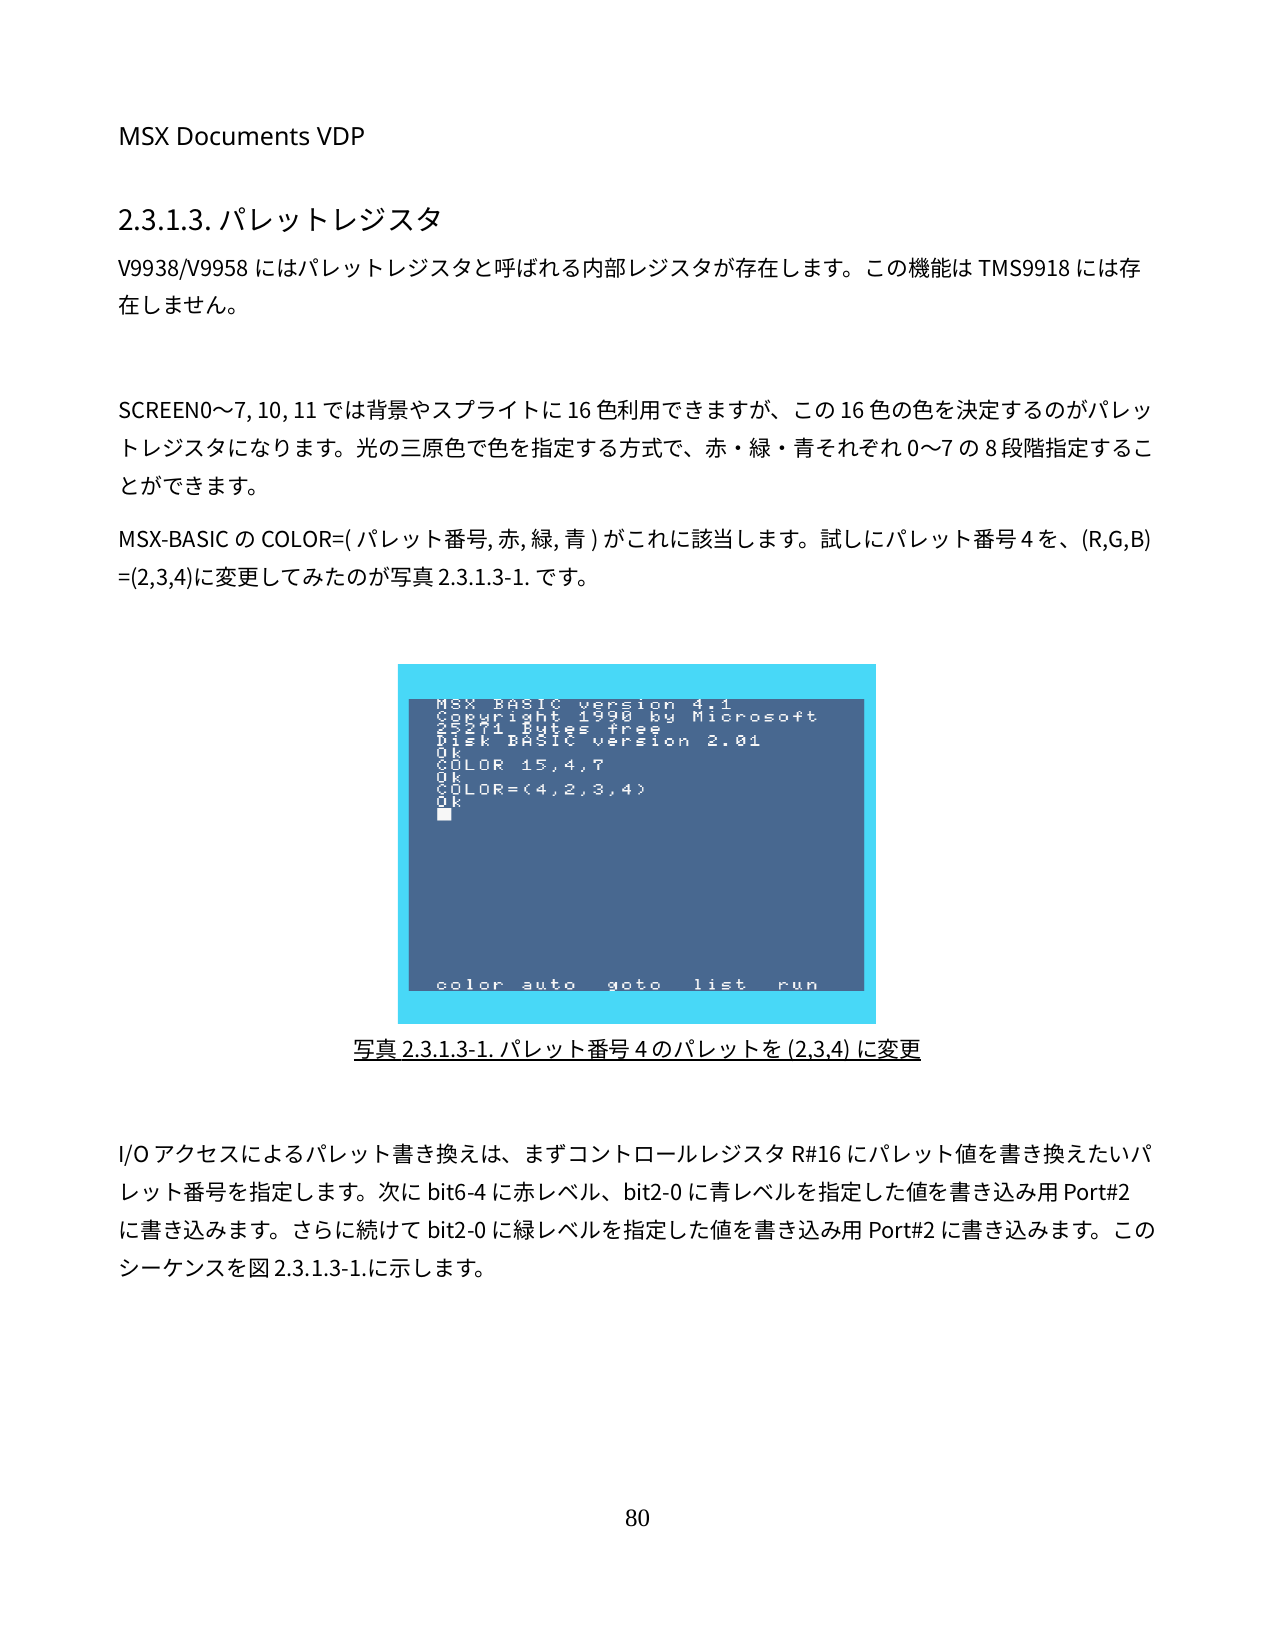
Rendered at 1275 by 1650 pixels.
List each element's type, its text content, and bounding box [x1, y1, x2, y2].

text MSX-BASIC の COLOR=( パレット番号, 赤, 緑, 青 ) がこれに該当します。試しにパレット番号4を、(R,G,B)=(2,3,4)に変更してみたのが写真2.3.1.3-1. です。 [118, 522, 1157, 591]
text V9938/V9958 にはパレットレジスタと呼ばれる内部レジスタが存在します。この機能は TMS9918には存在しません。 [118, 251, 1157, 320]
text 写真2.3.1.3-1. パレット番号4のパレットを (2,3,4) に変更 [118, 1032, 1157, 1064]
subtitle 2.3.1.3. パレットレジスタ [118, 197, 1157, 238]
text I/Oアクセスによるパレット書き換えは、まずコントロールレジスタ R#16 にパレット値を書き換えたいパレット番号を指定します。次に bit6-4 に赤レベル、bit2-0に青レベルを指定した値を書き込み用Port#2に書き込みます。さらに続けて bit2-0 に緑レベルを指定した値を書き込み用Port#2に書き込みます。このシーケンスを図2.3.1.3-1.に示します。 [118, 1137, 1157, 1283]
text SCREEN0～7, 10, 11 では背景やスプライトに16色利用できますが、この16色の色を決定するのがパレットレジスタになります。光の三原色で色を指定する方式で、赤・緑・青それぞれ 0～7 の8段階指定することができます。 [118, 393, 1157, 501]
